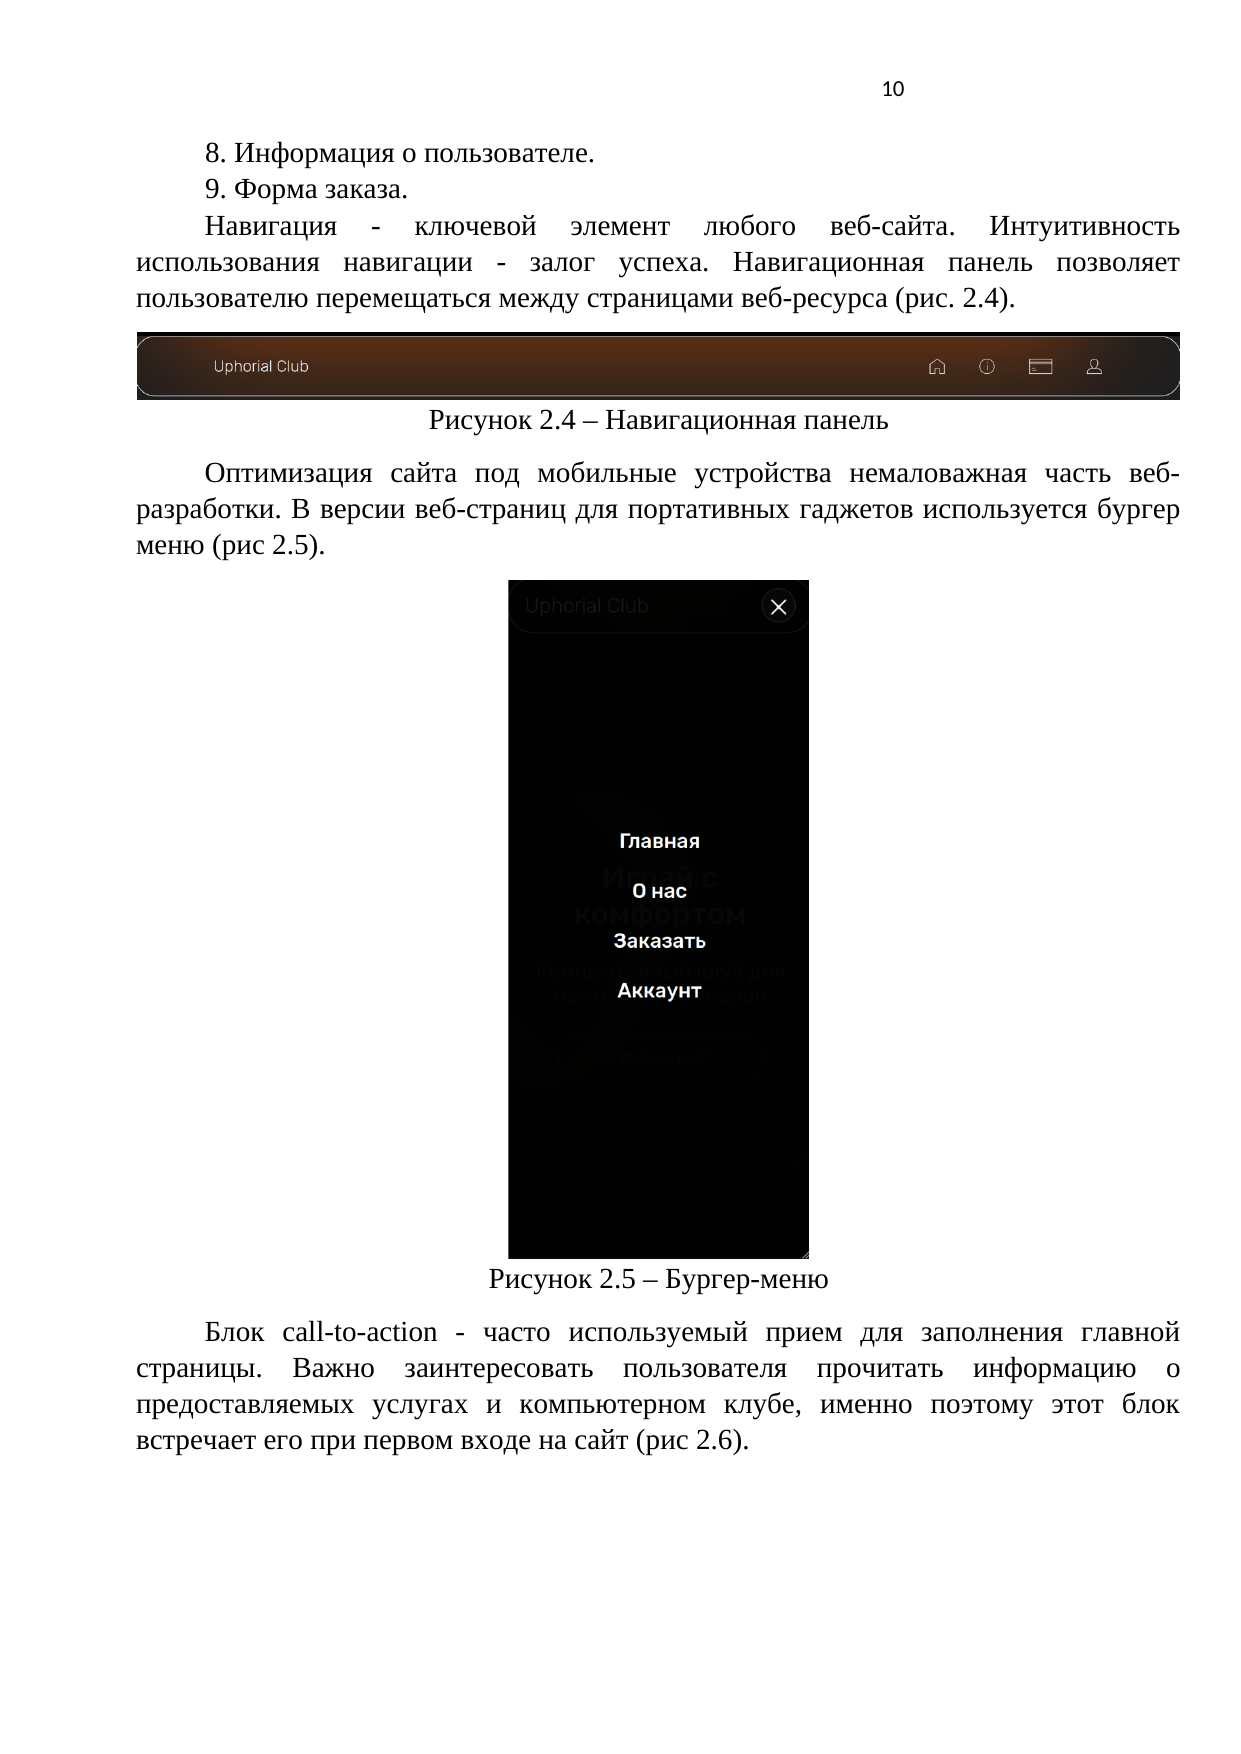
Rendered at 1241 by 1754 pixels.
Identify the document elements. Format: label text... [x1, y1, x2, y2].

list Навигация - ключевой элемент любого веб-сайта. Интуитивность использования навигации - залог успеха. Навигационная панель позволяет пользователю перемещаться между страницами веб-ресурса (рис. 2.4). [136, 208, 1181, 313]
picture [508, 580, 809, 1259]
list Блок call-to-action - часто используемый прием для заполнения главной страницы. Важно заинтересовать пользователя прочитать информацию о предоставляемых услугах и компьютерном клубе, именно поэтому этот блок встречает его при первом входе на сайт (рис 2.6). [136, 1314, 1181, 1456]
picture [137, 332, 1180, 400]
list Оптимизация сайта под мобильные устройства немаловажная часть веб-разработки. В версии веб-страниц для портативных гаджетов используется бургер меню (рис 2.5). [136, 455, 1181, 561]
list Информация о пользователе. [136, 135, 1181, 169]
list Форма заказа. [136, 172, 1181, 205]
